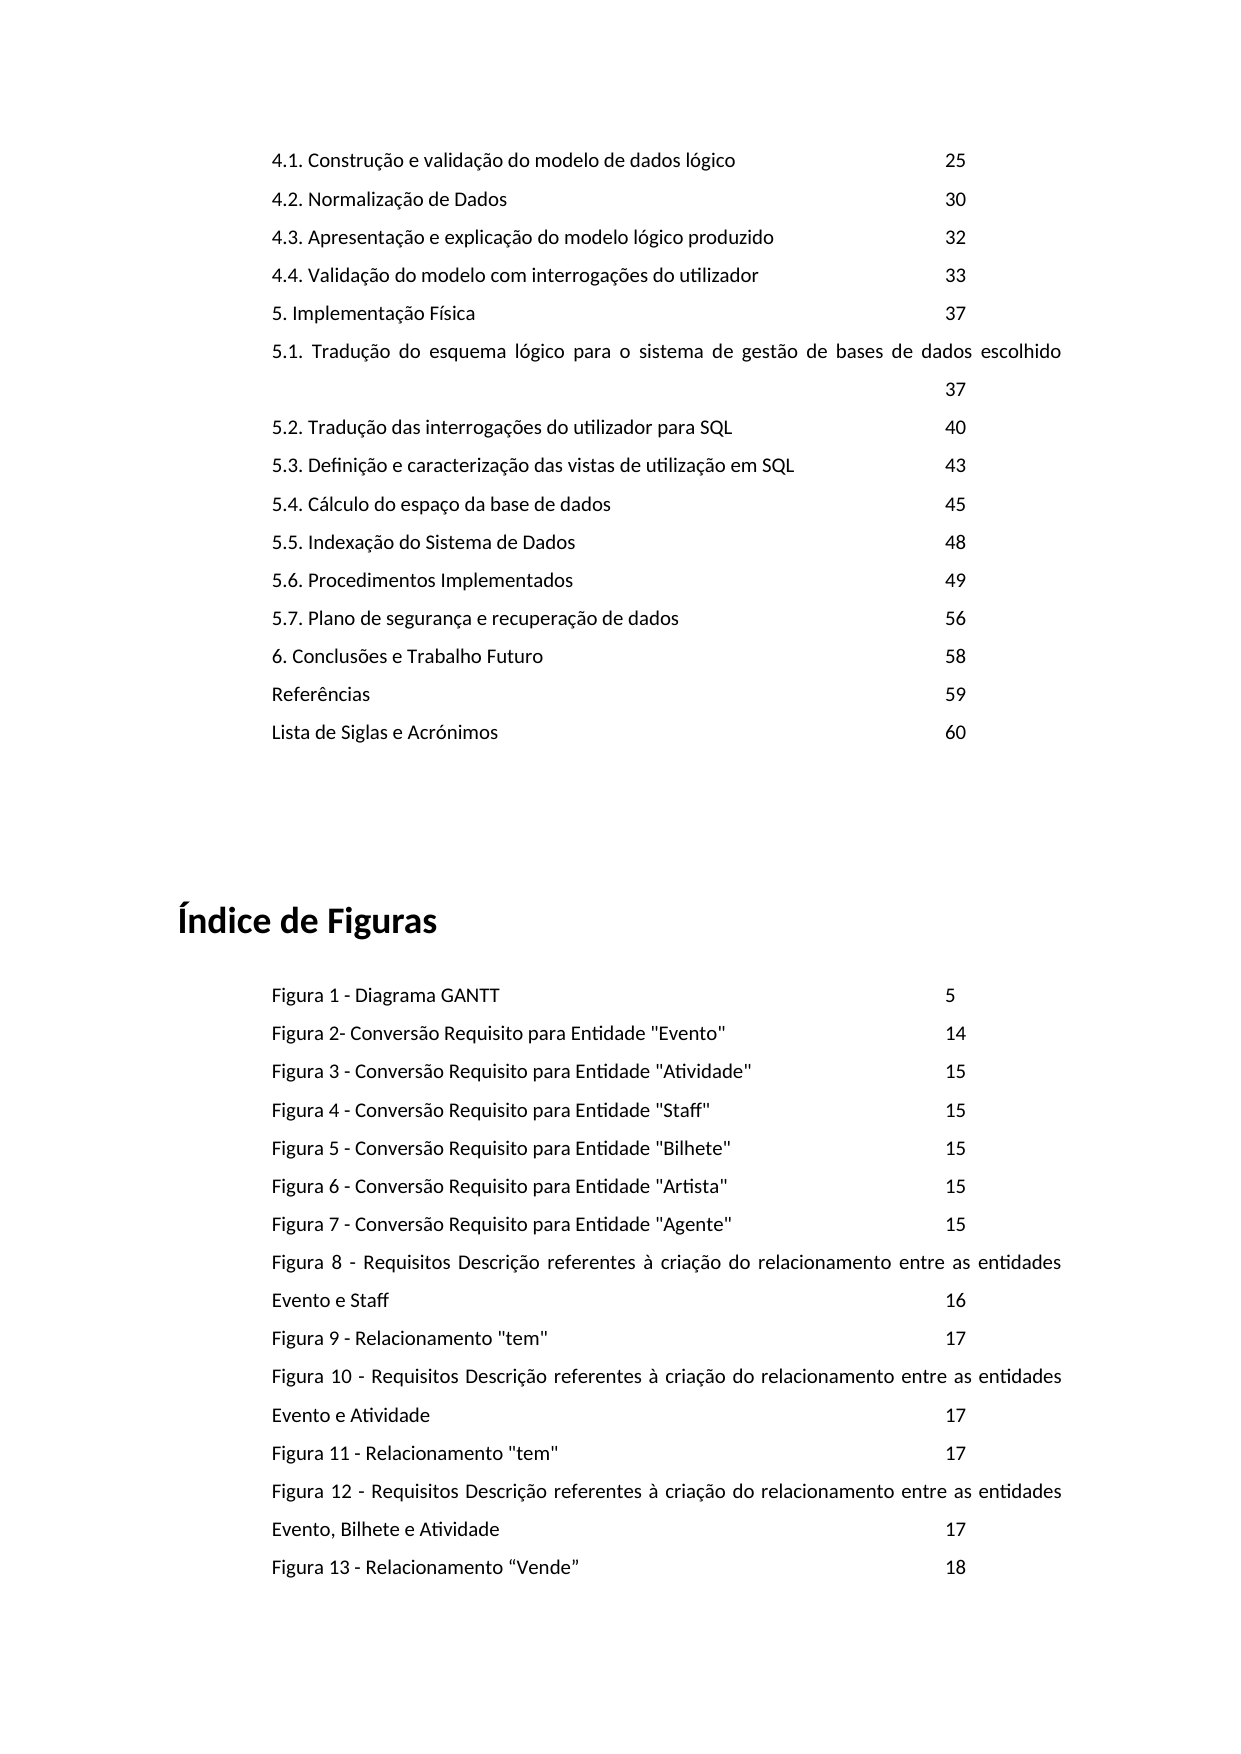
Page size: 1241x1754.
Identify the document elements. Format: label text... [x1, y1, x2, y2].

text Figura 12 - Requisitos Descrição referentes à criação do relacionamento entre as entidades Evento, Bilhete e Atividade 17 [272, 1478, 1063, 1542]
text Figura 4 - Conversão Requisito para Entidade "Staff" 15 [272, 1097, 1063, 1122]
text Figura 3 - Conversão Requisito para Entidade "Atividade" 15 [272, 1059, 1063, 1084]
text Figura 5 - Conversão Requisito para Entidade "Bilhete" 15 [272, 1135, 1063, 1160]
text Figura 13 - Relacionamento “Vende” 18 [272, 1554, 1063, 1580]
subtitle Índice de Figuras [177, 897, 1063, 943]
text Figura 1 - Diagrama GANTT 5 [272, 982, 1063, 1008]
text Figura 9 - Relacionamento "tem" 17 [272, 1326, 1063, 1351]
text Figura 8 - Requisitos Descrição referentes à criação do relacionamento entre as entidades Evento e Staff 16 [272, 1249, 1063, 1313]
text Figura 7 - Conversão Requisito para Entidade "Agente" 15 [272, 1211, 1063, 1237]
text Figura 6 - Conversão Requisito para Entidade "Artista" 15 [272, 1173, 1063, 1198]
text Figura 11 - Relacionamento "tem" 17 [272, 1440, 1063, 1465]
text Figura 10 - Requisitos Descrição referentes à criação do relacionamento entre as entidades Evento e Atividade 17 [272, 1364, 1063, 1427]
text Figura 2- Conversão Requisito para Entidade "Evento" 14 [272, 1021, 1063, 1046]
